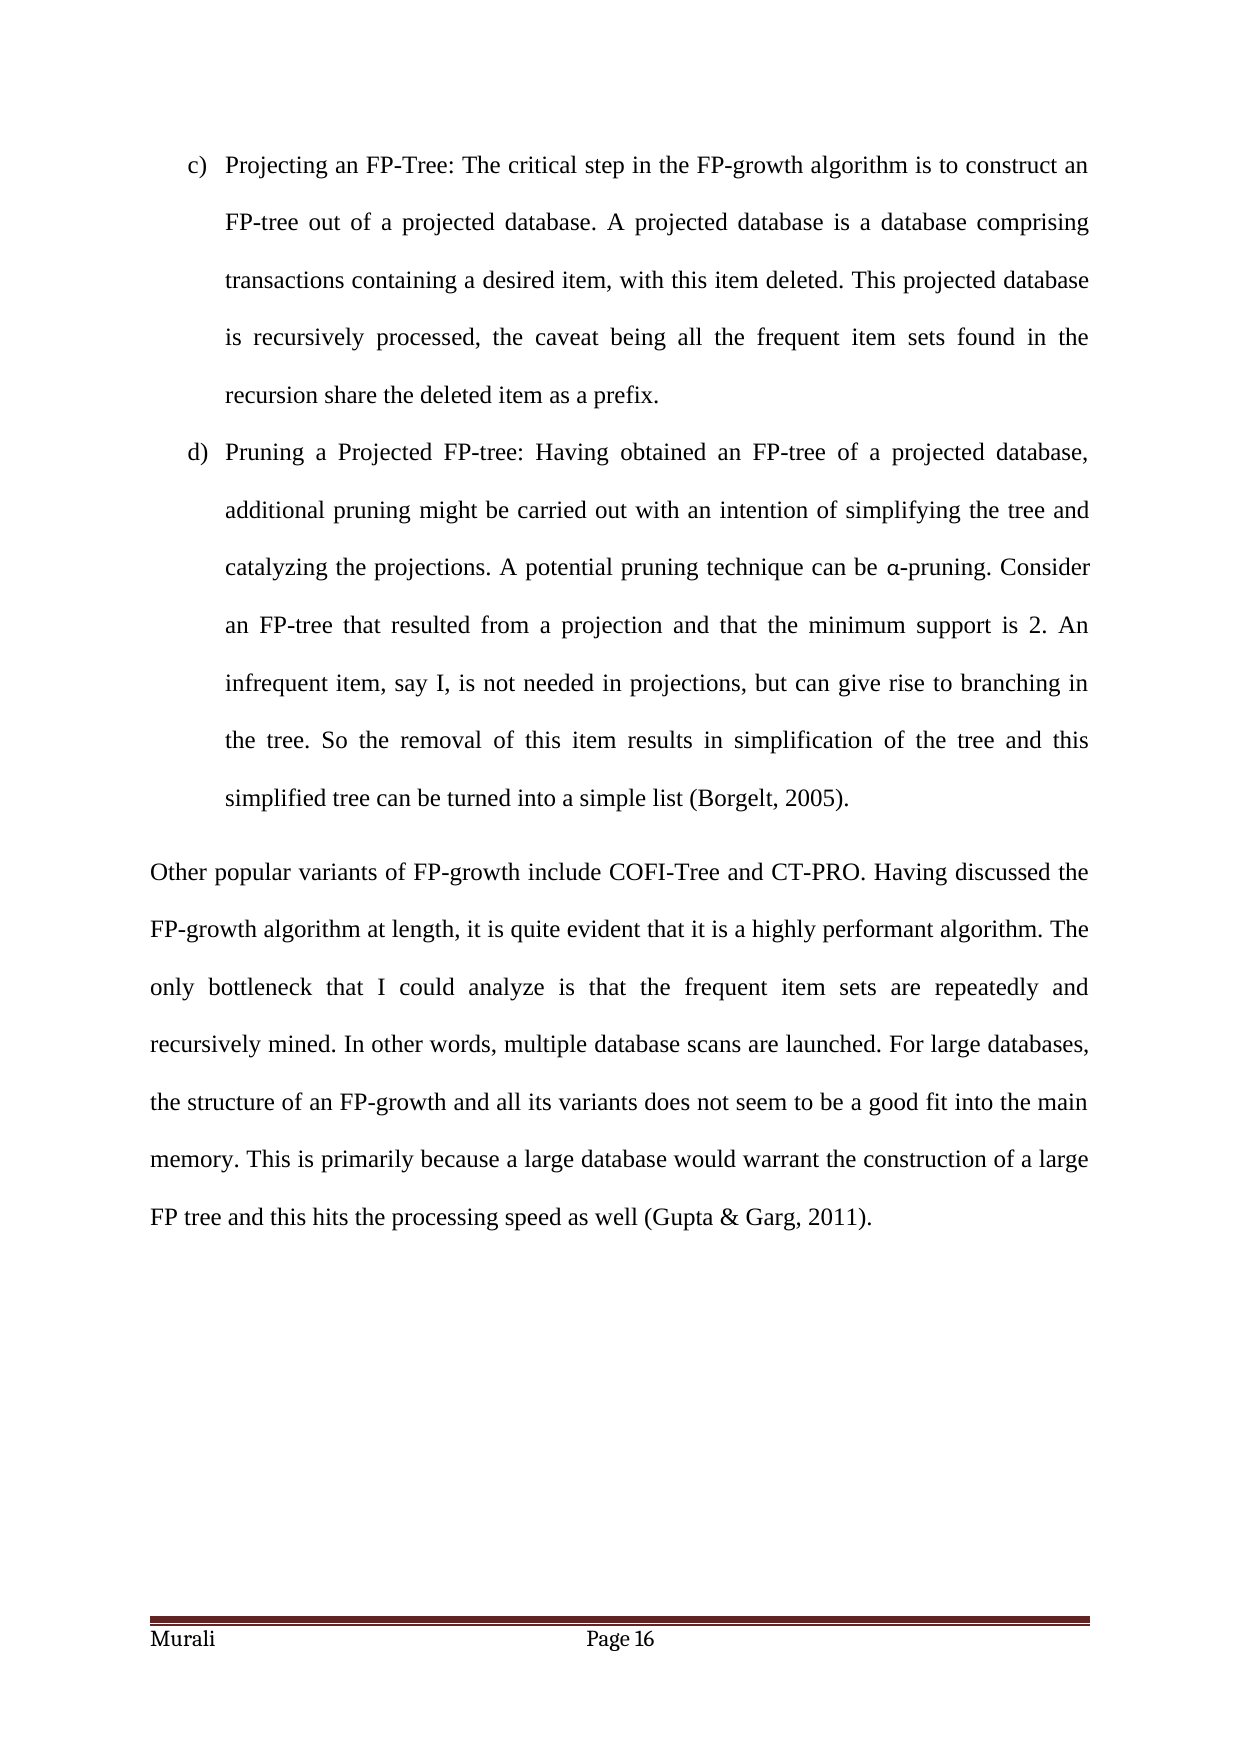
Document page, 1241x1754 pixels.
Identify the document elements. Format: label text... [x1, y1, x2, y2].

list Pruning a Projected FP-tree: Having obtained an FP-tree of a projected database, additional pruning might be carried out with an intention of simplifying the tree and catalyzing the projections. A potential pruning technique can be α-pruning. Consider an FP-tree that resulted from a projection and that the minimum support is 2. An infrequent item, say I, is not needed in projections, but can give rise to branching in the tree. So the removal of this item results in simplification of the tree and this simplified tree can be turned into a simple list (Borgelt, 2005). [187, 437, 1090, 812]
list Projecting an FP-Tree: The critical step in the FP-growth algorithm is to construct an FP-tree out of a projected database. A projected database is a database comprising transactions containing a desired item, with this item deleted. This projected database is recursively processed, the caveat being all the frequent item sets found in the recursion share the deleted item as a prefix. [187, 150, 1090, 409]
text Other popular variants of FP-growth include COFI-Tree and CT-PRO. Having discussed the FP-growth algorithm at length, it is quite evident that it is a highly performant algorithm. The only bottleneck that I could analyze is that the frequent item sets are repeatedly and recursively mined. In other words, multiple database scans are launched. For large databases, the structure of an FP-growth and all its variants does not seem to be a good fit into the main memory. This is primarily because a large database would warrant the construction of a large FP tree and this hits the processing speed as well (Gupta & Garg, 2011). [150, 857, 1090, 1231]
